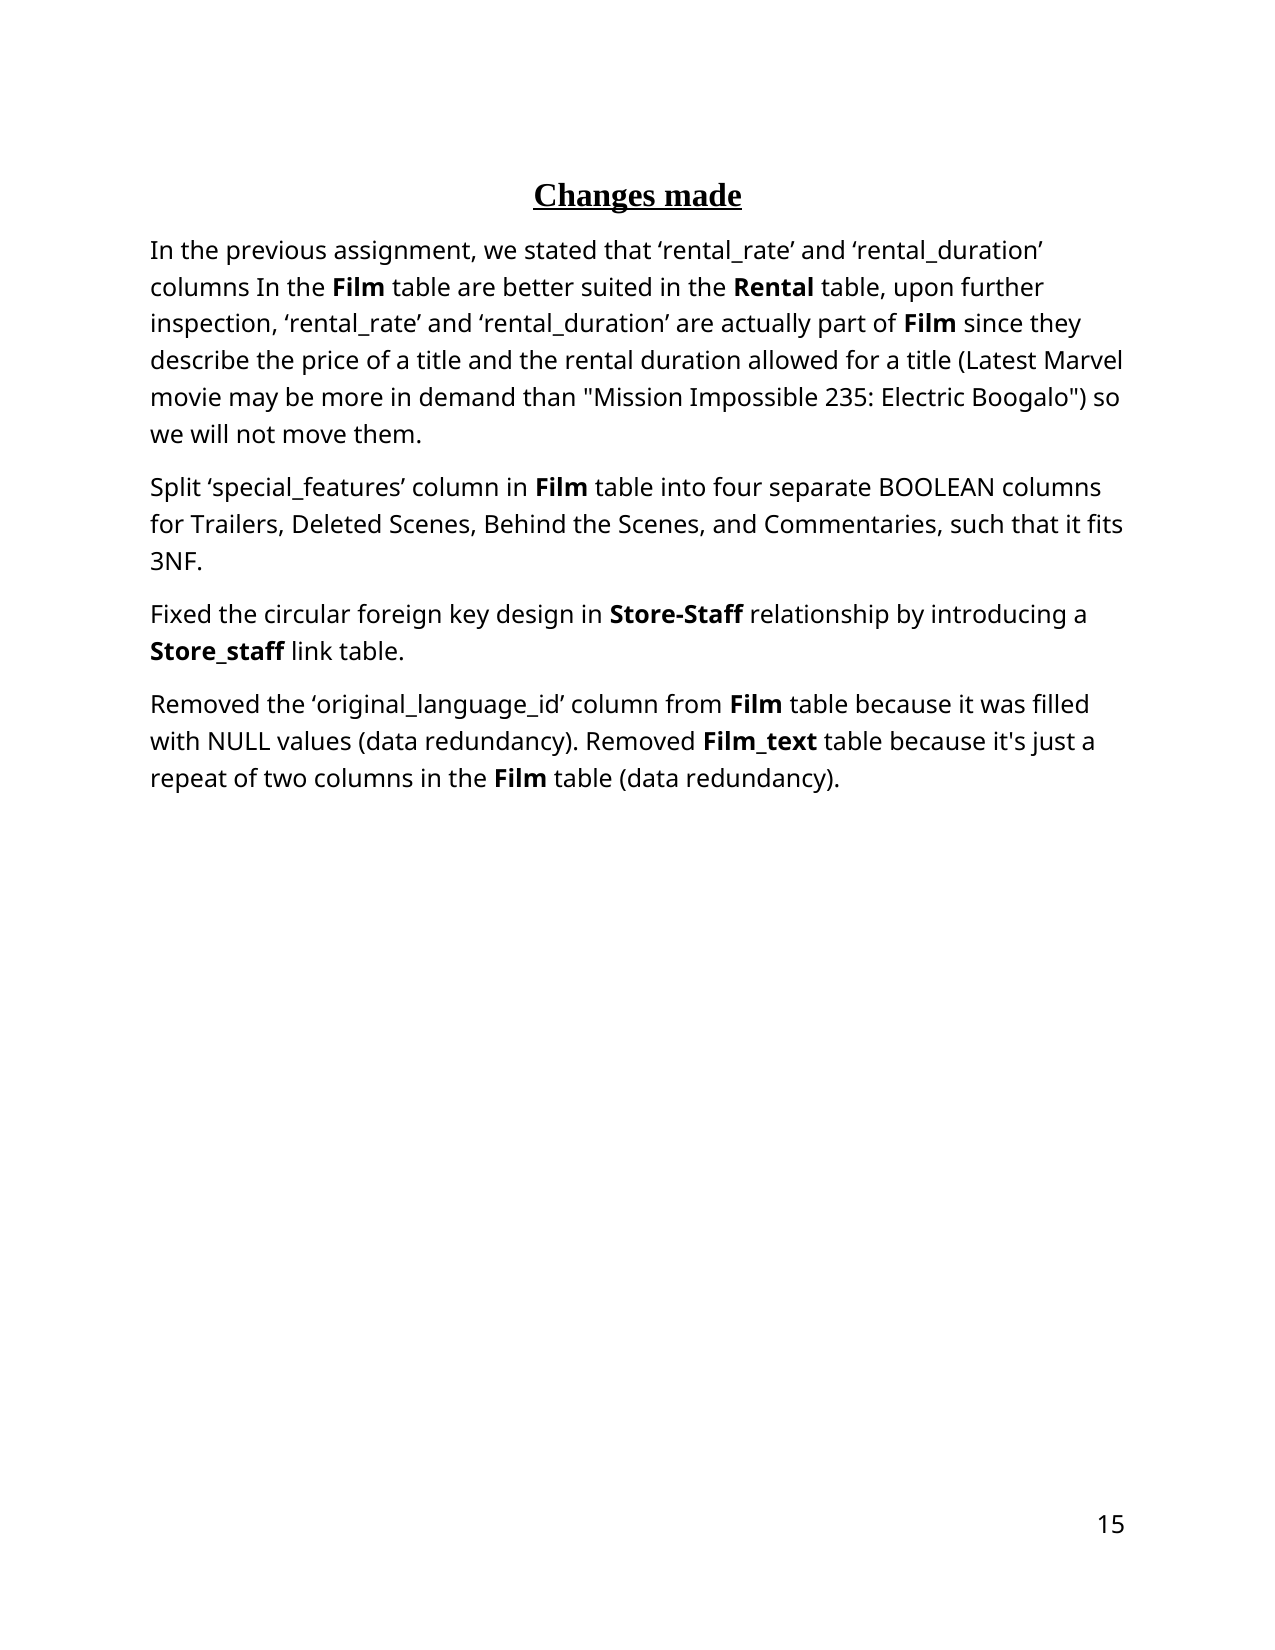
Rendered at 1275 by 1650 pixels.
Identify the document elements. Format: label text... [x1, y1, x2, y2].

text Fixed the circular foreign key design in Store-Staff relationship by introducing a Store_staff link table. [150, 597, 1125, 668]
text Removed the ‘original_language_id’ column from Film table because it was filled with NULL values (data redundancy). Removed Film_text table because it's just a repeat of two columns in the Film table (data redundancy). [150, 687, 1125, 794]
subtitle Changes made [150, 175, 1125, 213]
text Split ‘special_features’ column in Film table into four separate BOOLEAN columns for Trailers, Deleted Scenes, Behind the Scenes, and Commentaries, such that it fits 3NF. [150, 470, 1125, 577]
text In the previous assignment, we stated that ‘rental_rate’ and ‘rental_duration’ columns In the Film table are better suited in the Rental table, upon further inspection, ‘rental_rate’ and ‘rental_duration’ are actually part of Film since they describe the price of a title and the rental duration allowed for a title (Latest Marvel movie may be more in demand than "Mission Impossible 235: Electric Boogalo") so we will not move them. [150, 232, 1125, 450]
